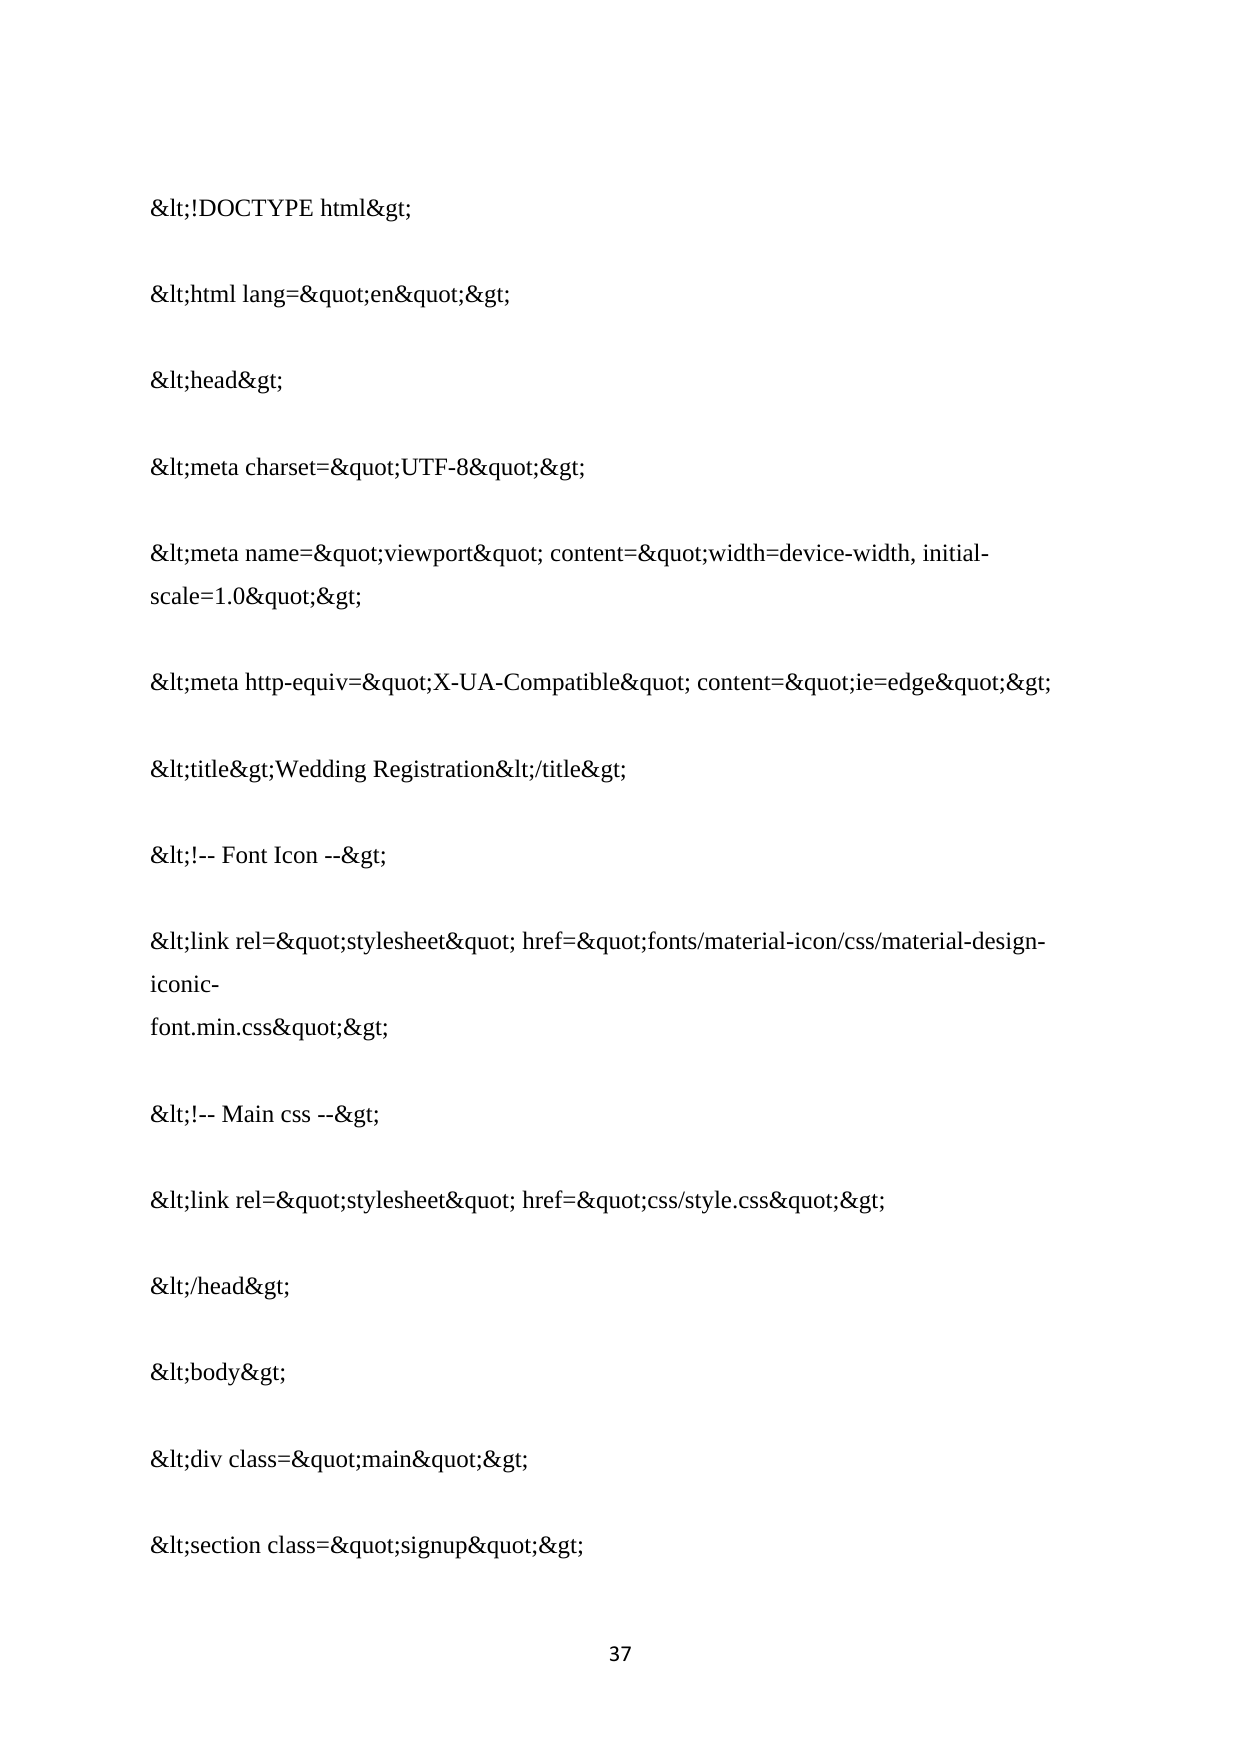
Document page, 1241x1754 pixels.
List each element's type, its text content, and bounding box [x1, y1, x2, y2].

text &lt;!DOCTYPE html&gt; [150, 193, 1090, 222]
text &lt;link rel=&quot;stylesheet&quot; href=&quot;fonts/material-icon/css/material-design-iconic- [150, 926, 1090, 998]
text &lt;!-- Font Icon --&gt; [150, 840, 1090, 869]
text font.min.css&quot;&gt; [150, 1012, 1090, 1041]
text &lt;meta charset=&quot;UTF-8&quot;&gt; [150, 452, 1090, 481]
text &lt;div class=&quot;main&quot;&gt; [150, 1444, 1090, 1472]
text &lt;body&gt; [150, 1357, 1090, 1386]
text &lt;meta name=&quot;viewport&quot; content=&quot;width=device-width, initial-scale=1.0&quot;&gt; [150, 538, 1090, 610]
text &lt;/head&gt; [150, 1271, 1090, 1300]
text &lt;!-- Main css --&gt; [150, 1099, 1090, 1127]
text &lt;link rel=&quot;stylesheet&quot; href=&quot;css/style.css&quot;&gt; [150, 1185, 1090, 1214]
text &lt;section class=&quot;signup&quot;&gt; [150, 1530, 1090, 1559]
text &lt;html lang=&quot;en&quot;&gt; [150, 279, 1090, 308]
text &lt;head&gt; [150, 366, 1090, 394]
text &lt;meta http-equiv=&quot;X-UA-Compatible&quot; content=&quot;ie=edge&quot;&gt; [150, 667, 1090, 696]
text &lt;title&gt;Wedding Registration&lt;/title&gt; [150, 754, 1090, 782]
